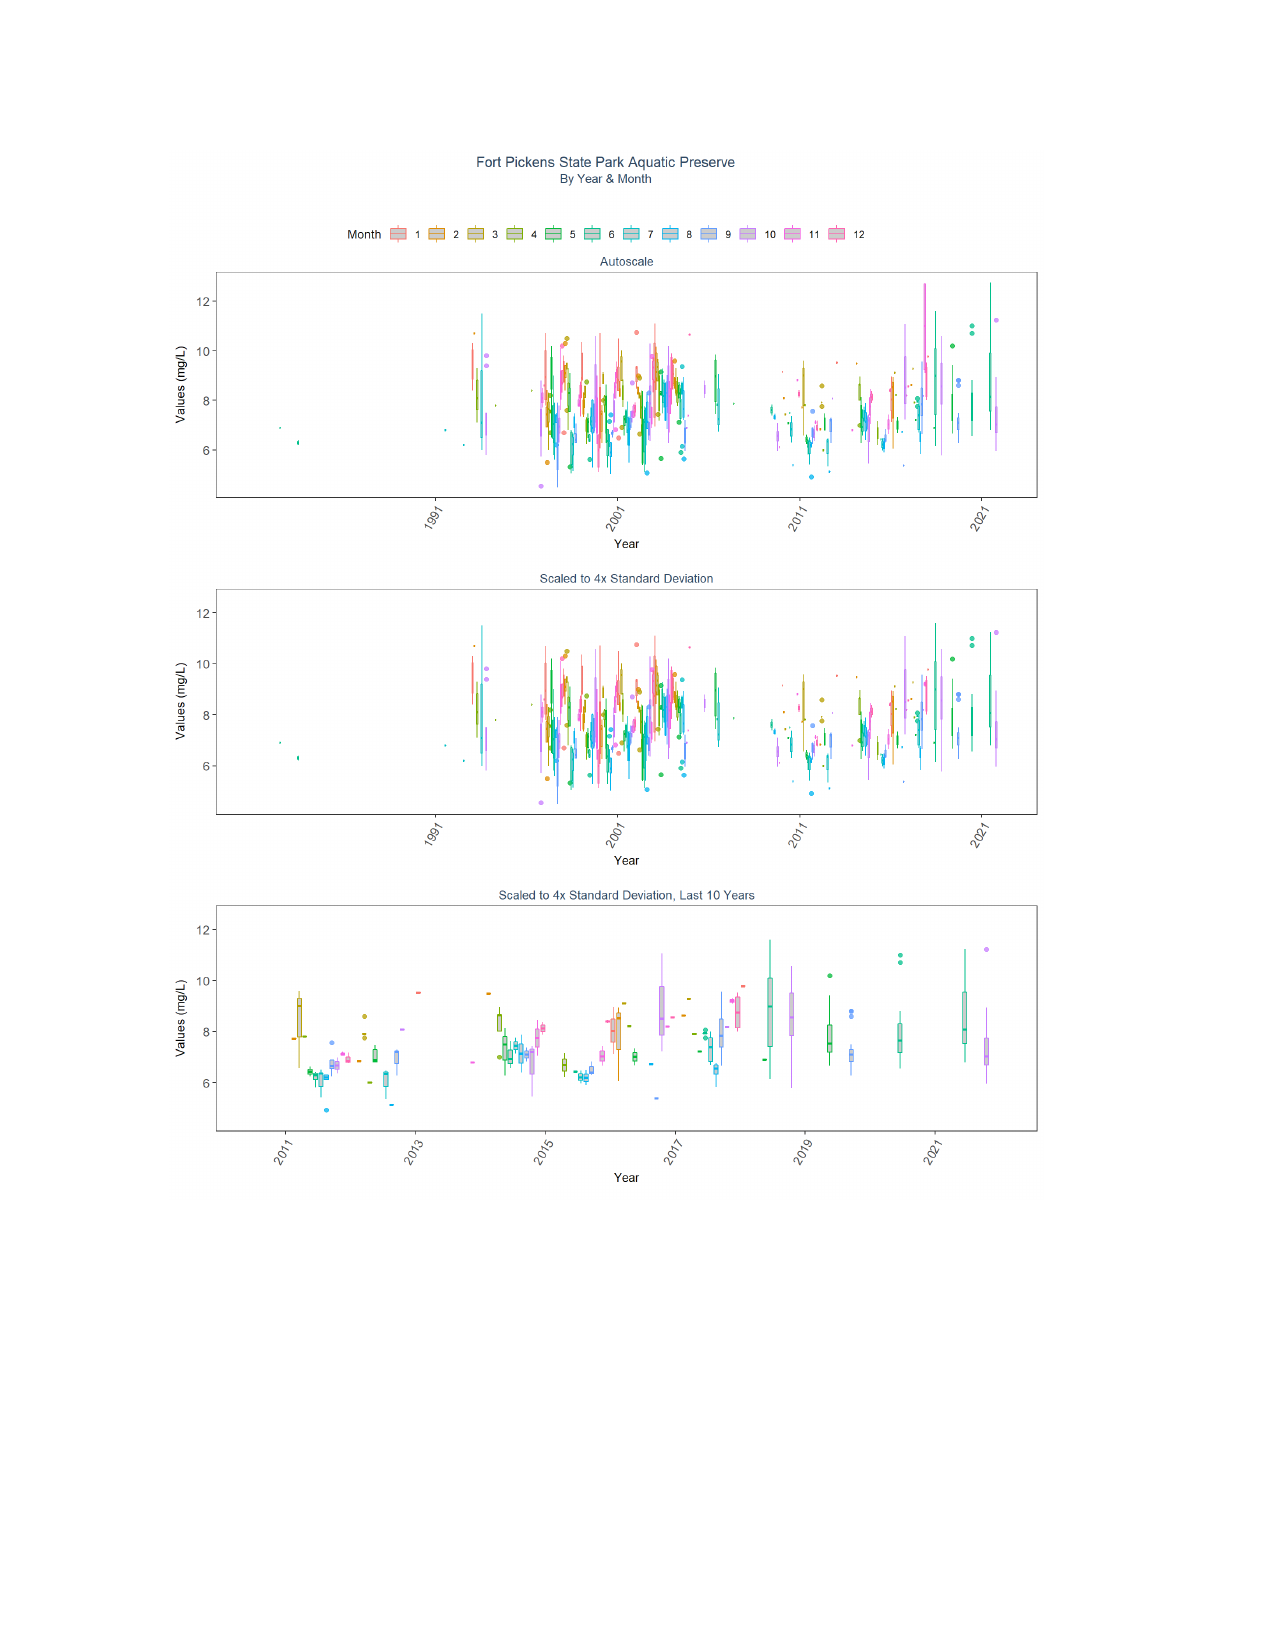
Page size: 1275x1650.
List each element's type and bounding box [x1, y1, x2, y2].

picture [168, 150, 1044, 1200]
